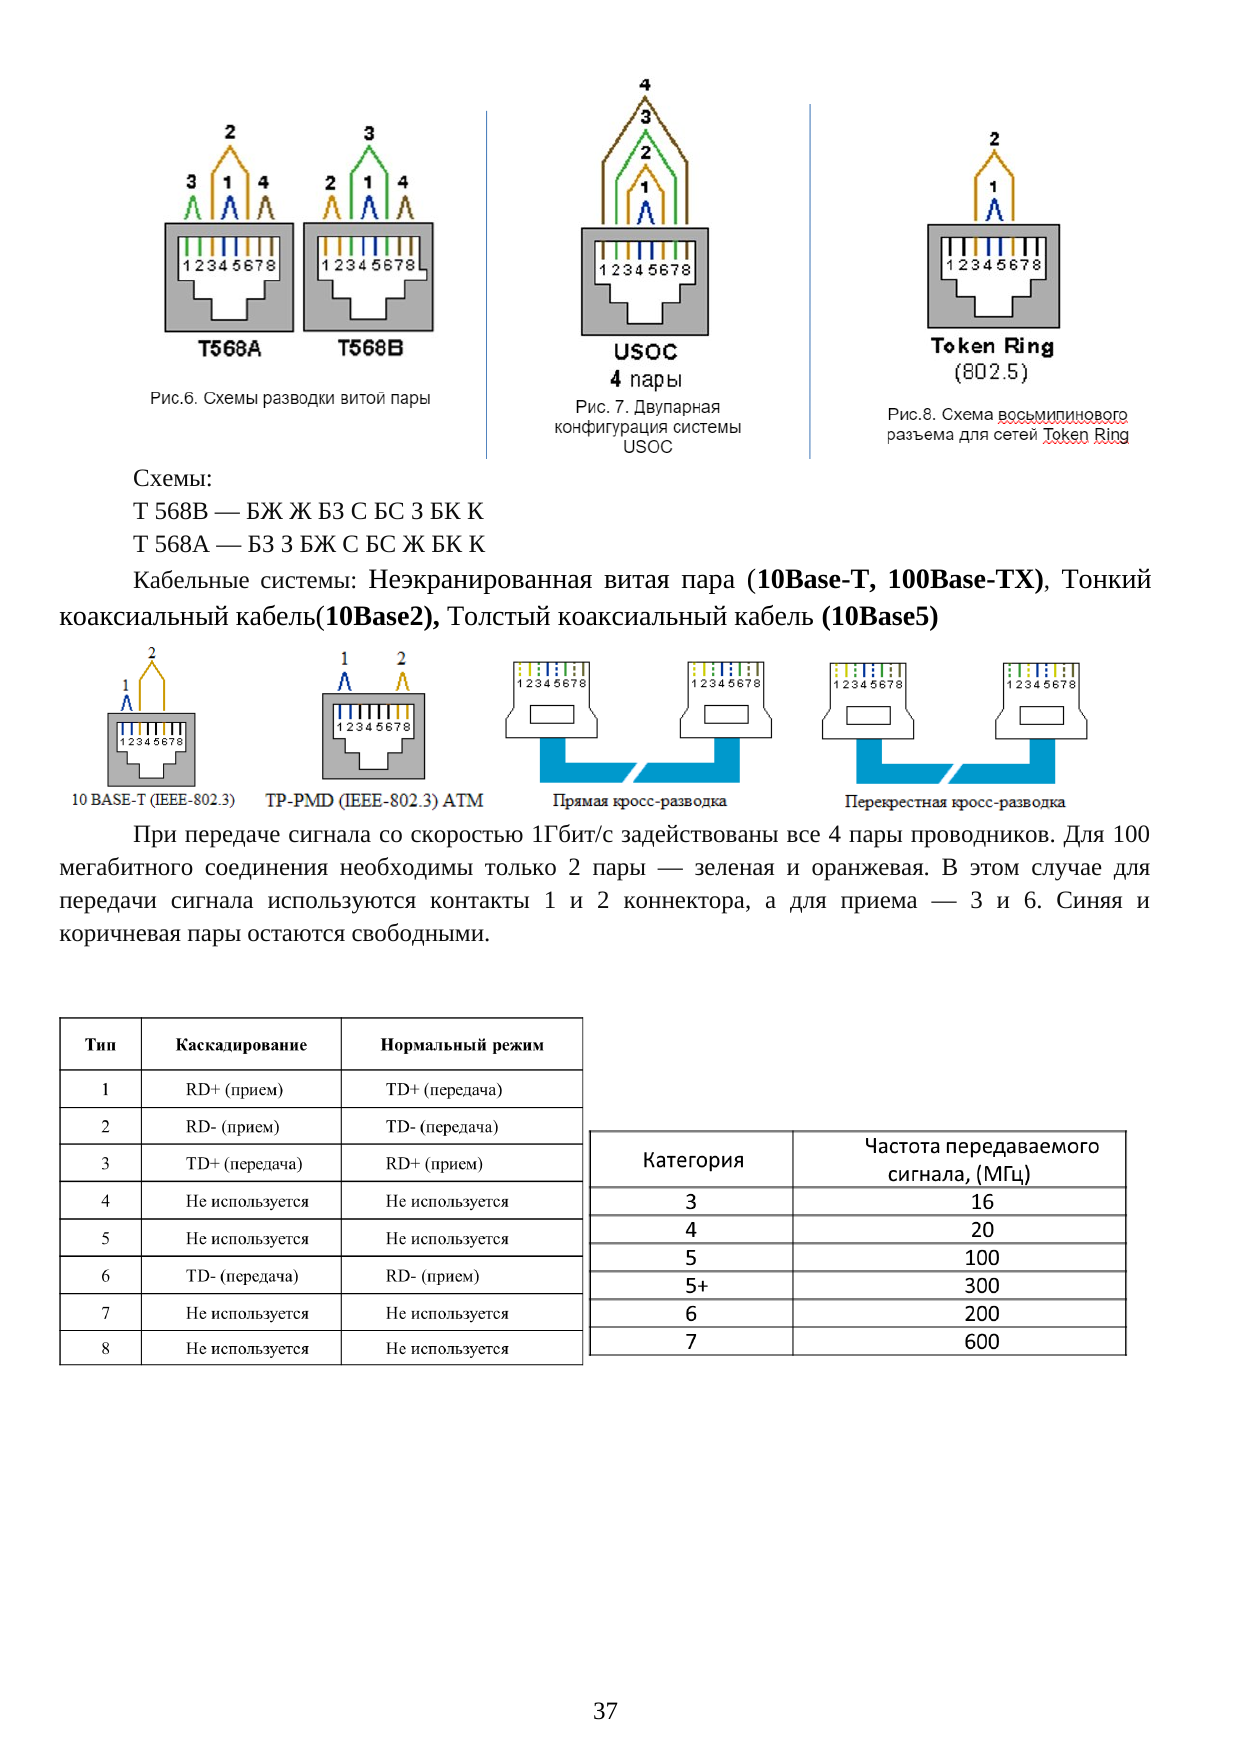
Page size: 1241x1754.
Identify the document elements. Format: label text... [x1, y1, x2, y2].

text Кабельные системы: Неэкранированная витая пара (10Base-T, 100Base-TX), Тонкий коаксиальный кабель(10Base2), Толстый коаксиальный кабель (10Base5) [59, 562, 1152, 631]
text Схемы: [59, 463, 1152, 491]
picture [59, 636, 1093, 815]
picture [132, 59, 1141, 459]
picture [59, 1017, 584, 1369]
text При передаче сигнала со скоростью 1Гбит/с задействованы все 4 пары проводников. Для 100 мегабитного соединения необходимы только 2 пары — зеленая и оранжевая. В этом случае для передачи сигнала используются контакты 1 и 2 коннектора, а для приема — 3 и 6. Синяя и коричневая пары остаются свободными.​ [59, 819, 1152, 947]
text Т 568А — БЗ З БЖ С БС Ж БК К [59, 529, 1152, 557]
text Т 568В — БЖ Ж БЗ С БС З БК К [59, 496, 1152, 524]
picture [588, 1123, 1128, 1369]
